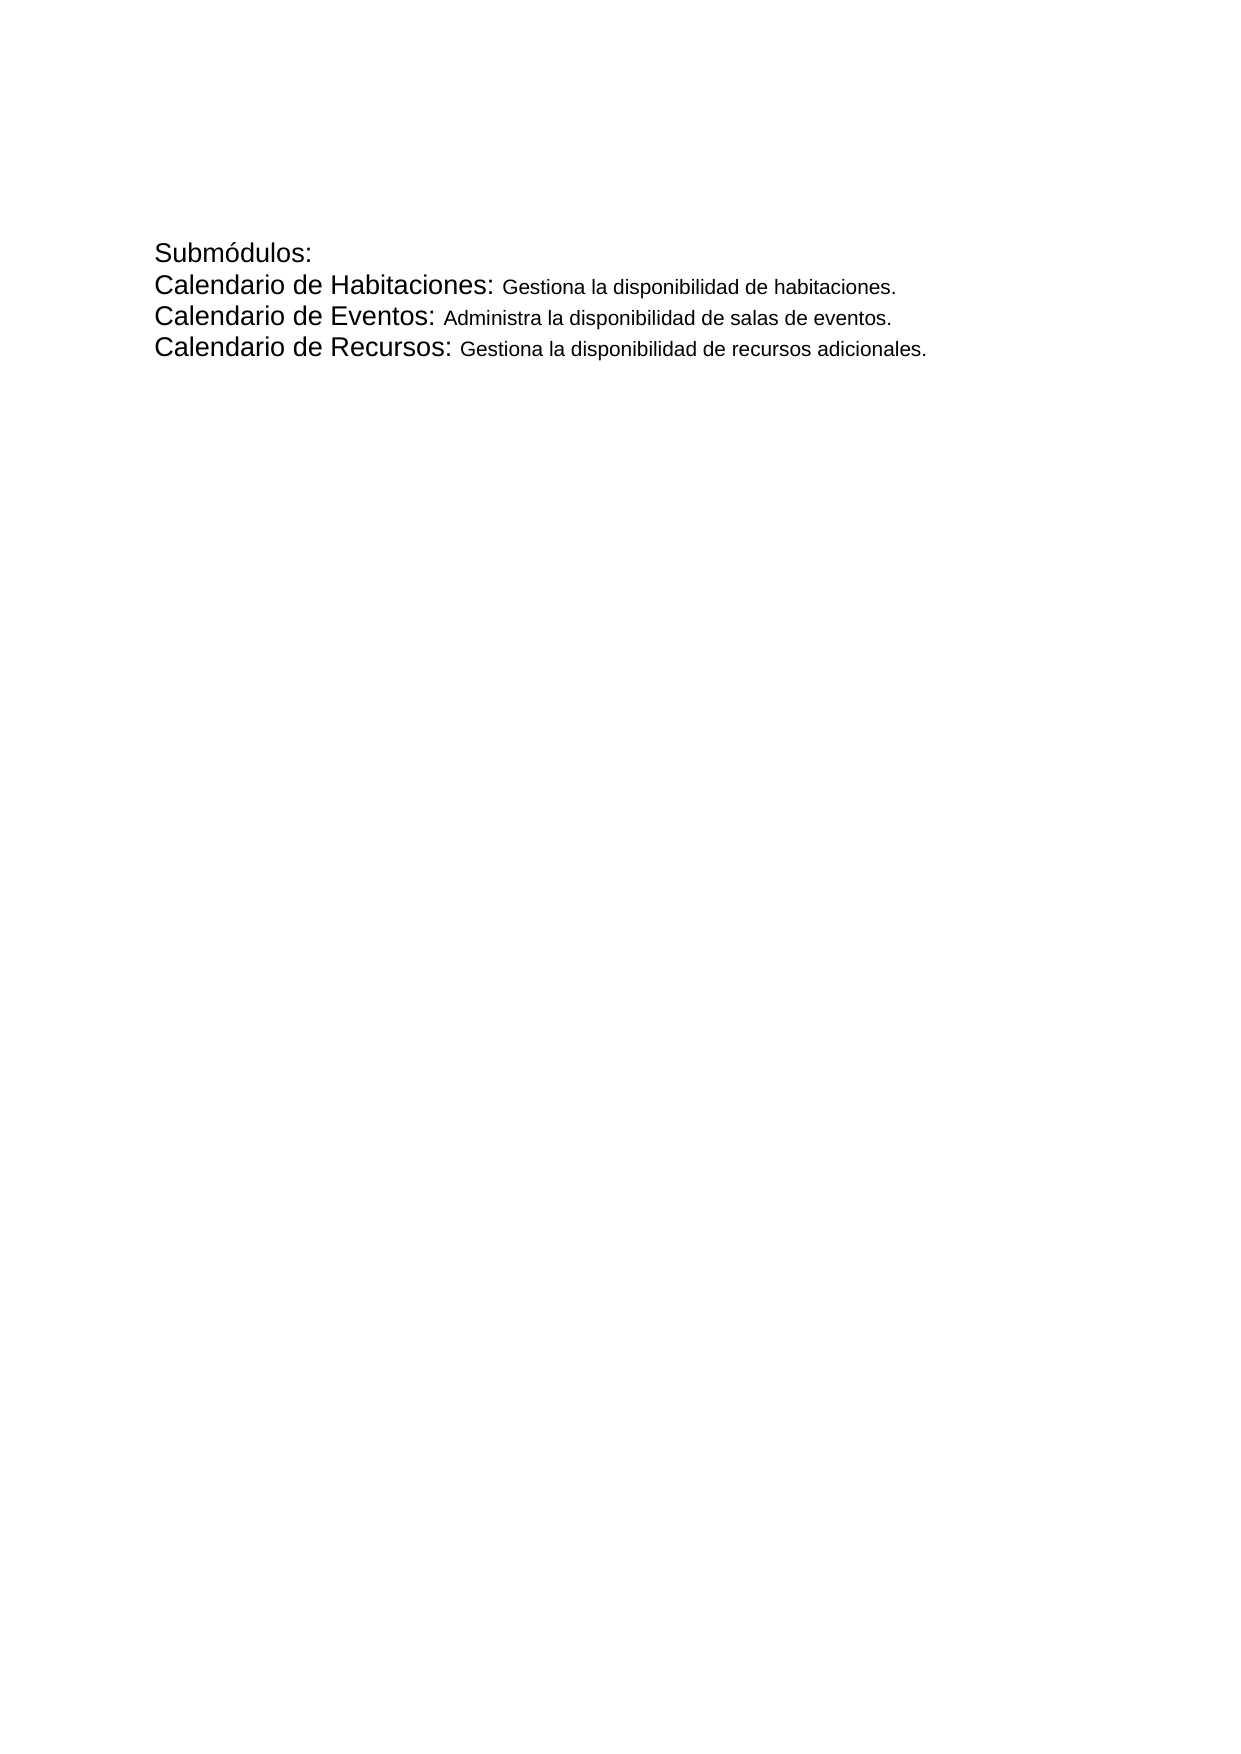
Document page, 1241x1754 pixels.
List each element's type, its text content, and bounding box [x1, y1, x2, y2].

text Submódulos: [154, 237, 1159, 269]
text Calendario de Habitaciones: Gestiona la disponibilidad de habitaciones. [154, 269, 1159, 300]
text Calendario de Recursos: Gestiona la disponibilidad de recursos adicionales. [154, 331, 1159, 362]
text Calendario de Eventos: Administra la disponibilidad de salas de eventos. [154, 300, 1159, 331]
